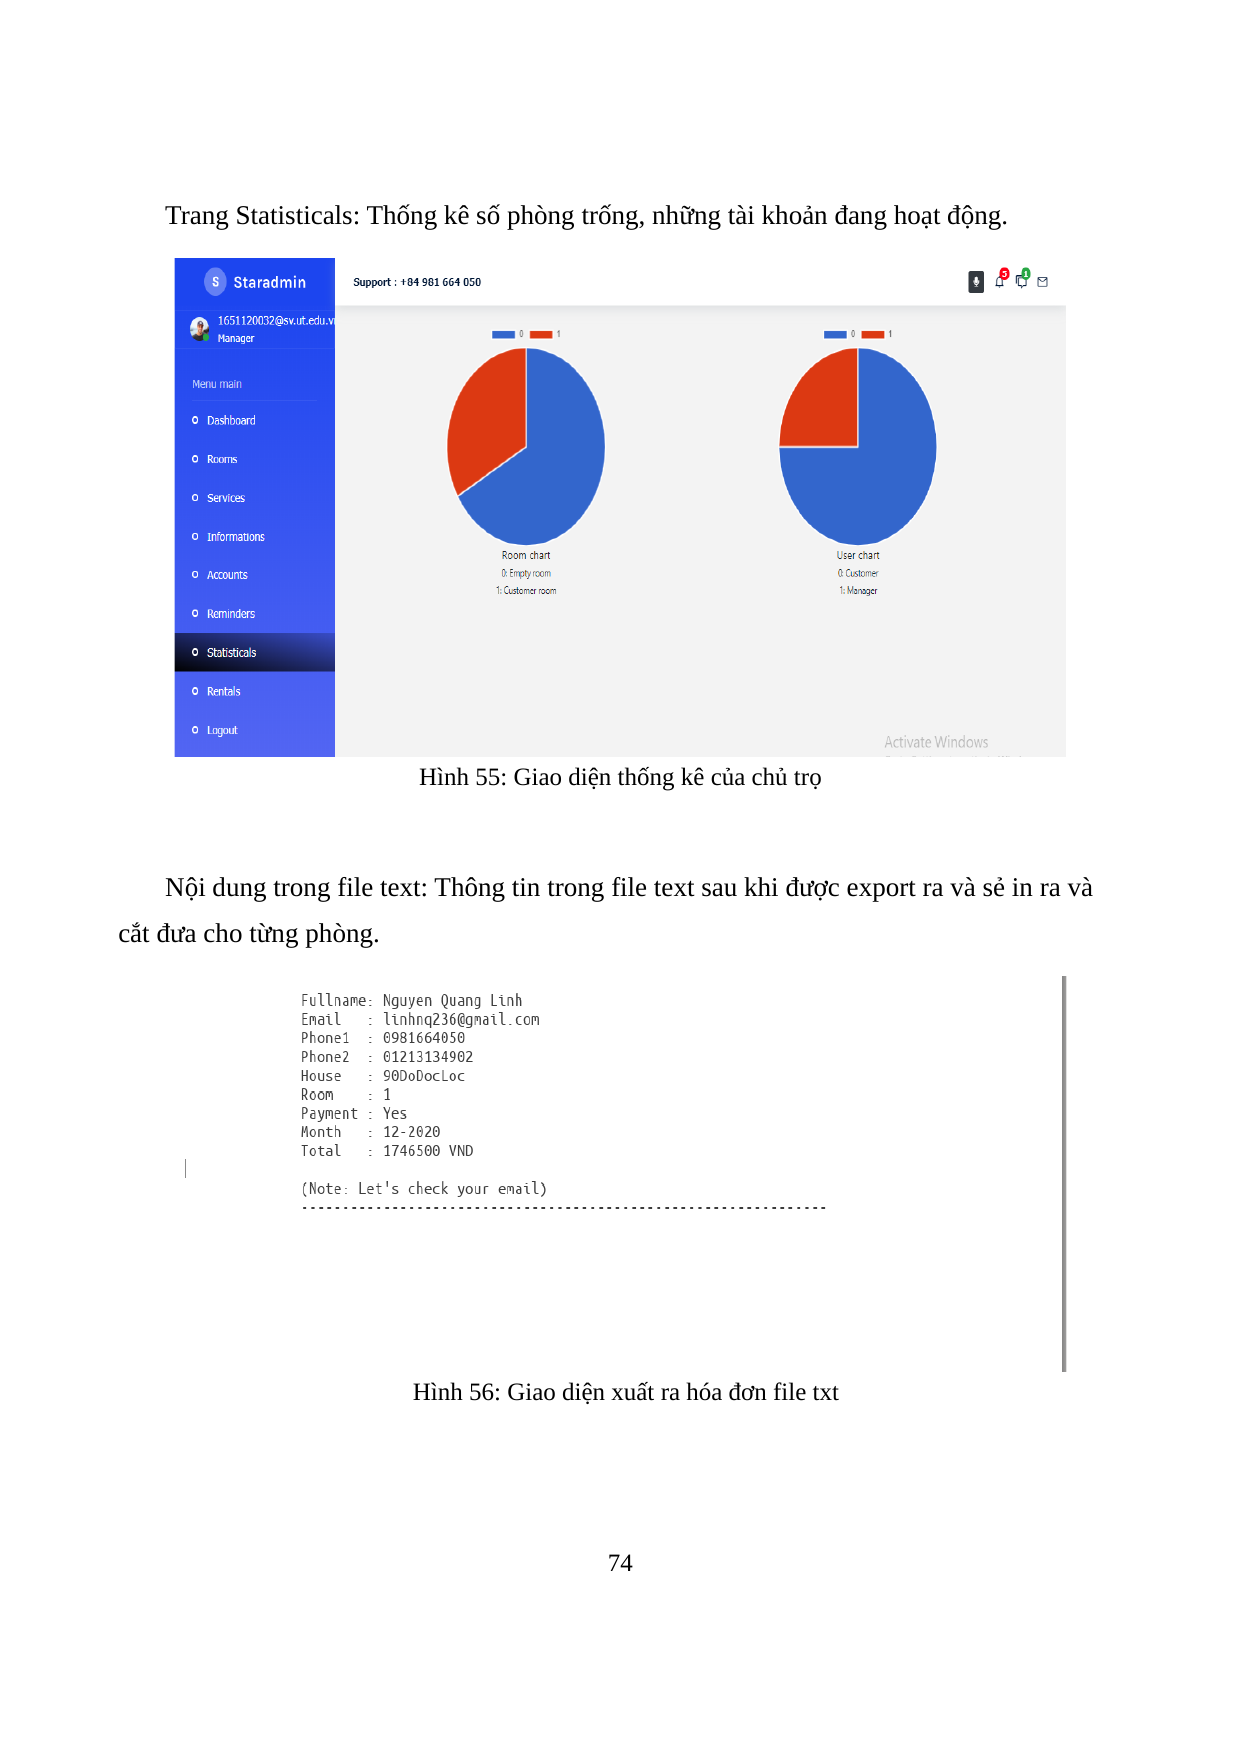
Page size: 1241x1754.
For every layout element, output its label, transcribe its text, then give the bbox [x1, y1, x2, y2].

picture [185, 976, 1067, 1372]
text Nội dung trong file text: Thông tin trong file text sau khi được export ra và sẻ in ra và cắt đưa cho từng phòng. [118, 871, 1122, 948]
text Trang Statisticals: Thống kê số phòng trống, những tài khoản đang hoạt động. [118, 199, 1122, 231]
picture [174, 258, 1066, 757]
